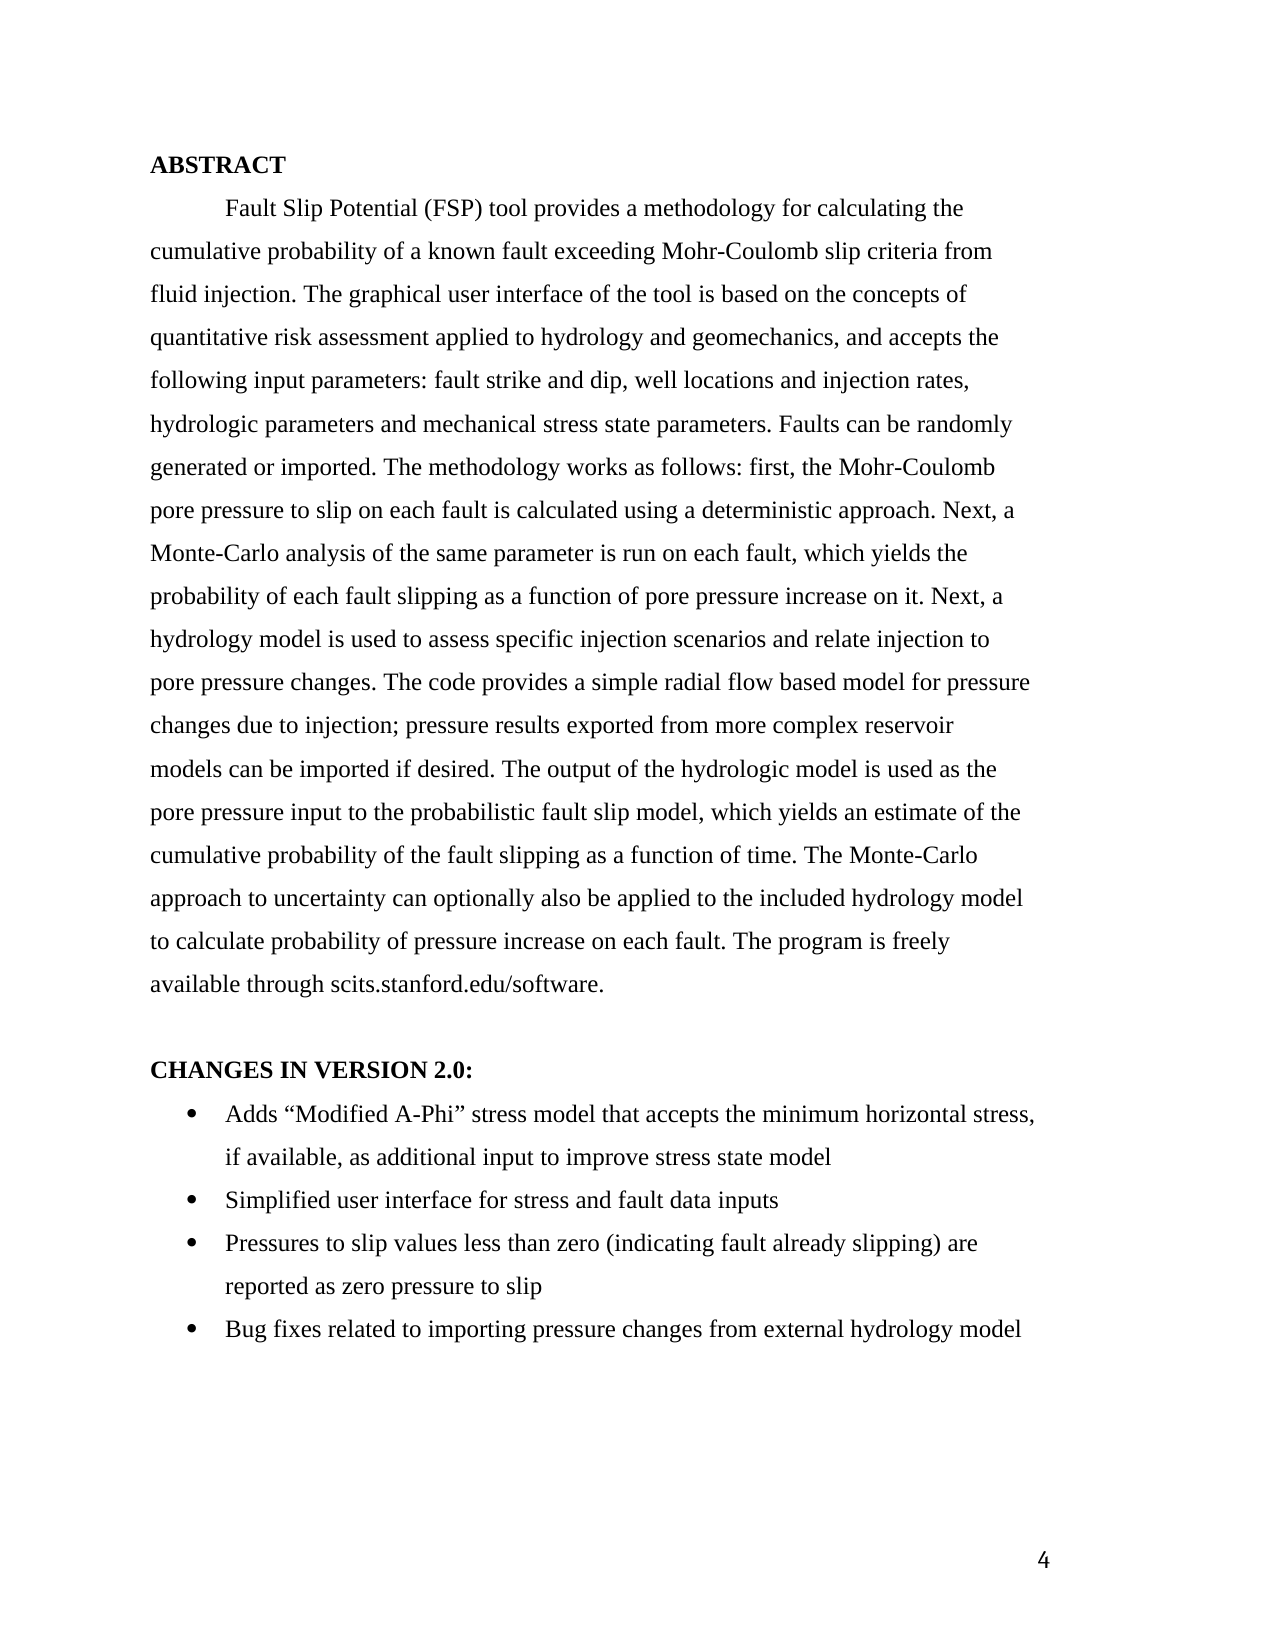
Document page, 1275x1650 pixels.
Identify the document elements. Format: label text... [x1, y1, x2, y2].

list Adds “Modified A-Phi” stress model that accepts the minimum horizontal stress, if available, as additional input to improve stress state model [187, 1099, 1050, 1171]
text Fault Slip Potential (FSP) tool provides a methodology for calculating the cumulative probability of a known fault exceeding Mohr-Coulomb slip criteria from fluid injection. The graphical user interface of the tool is based on the concepts of quantitative risk assessment applied to hydrology and geomechanics, and accepts the following input parameters: fault strike and dip, well locations and injection rates, hydrologic parameters and mechanical stress state parameters. Faults can be randomly generated or imported. The methodology works as follows: first, the Mohr-Coulomb pore pressure to slip on each fault is calculated using a deterministic approach. Next, a Monte-Carlo analysis of the same parameter is run on each fault, which yields the probability of each fault slipping as a function of pore pressure increase on it. Next, a hydrology model is used to assess specific injection scenarios and relate injection to pore pressure changes. The code provides a simple radial flow based model for pressure changes due to injection; pressure results exported from more complex reservoir models can be imported if desired. The output of the hydrologic model is used as the pore pressure input to the probabilistic fault slip model, which yields an estimate of the cumulative probability of the fault slipping as a function of time. The Monte-Carlo approach to uncertainty can optionally also be applied to the included hydrology model to calculate probability of pressure increase on each fault. The program is freely available through scits.stanford.edu/software. [150, 193, 1031, 998]
text ABSTRACT [150, 150, 1031, 179]
list Bug fixes related to importing pressure changes from external hydrology model [187, 1314, 1050, 1343]
list Pressures to slip values less than zero (indicating fault already slipping) are reported as zero pressure to slip [187, 1228, 1050, 1300]
text CHANGES IN VERSION 2.0: [150, 1056, 1050, 1084]
list Simplified user interface for stress and fault data inputs [187, 1185, 1050, 1214]
